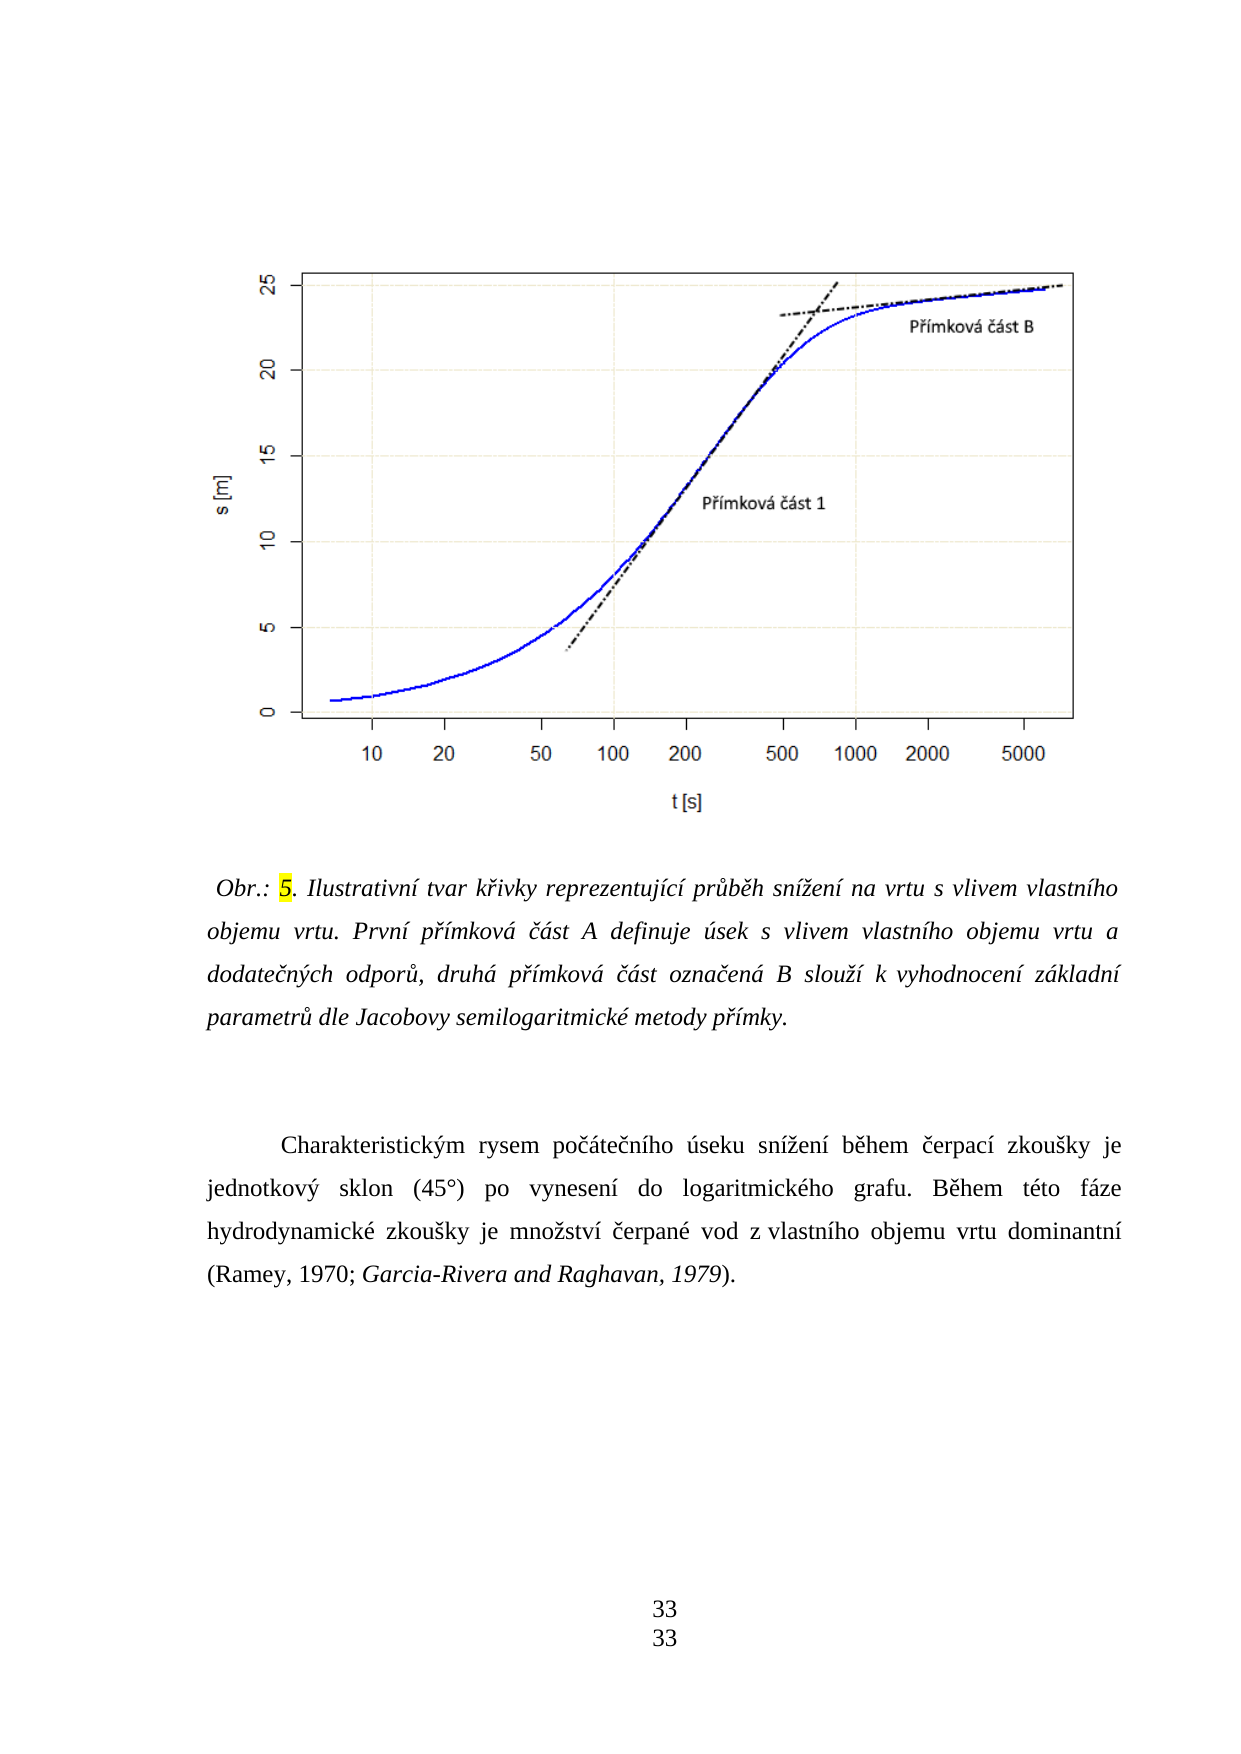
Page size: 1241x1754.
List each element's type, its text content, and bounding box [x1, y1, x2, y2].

picture [206, 177, 1123, 838]
text Obr.: 5. Ilustrativní tvar křivky reprezentující průběh snížení na vrtu s vlivem vlastního objemu vrtu. První přímková část A definuje úsek s vlivem vlastního objemu vrtu a dodatečných odporů, druhá přímková část označená B slouží k vyhodnocení základní parametrů dle Jacobovy semilogaritmické metody přímky. [207, 873, 1122, 1031]
text Charakteristickým rysem počátečního úseku snížení během čerpací zkoušky je jednotkový sklon (45°) po vynesení do logaritmického grafu. Během této fáze hydrodynamické zkoušky je množství čerpané vod z vlastního objemu vrtu dominantní (Ramey, 1970; Garcia-Rivera and Raghavan, 1979). [207, 1130, 1122, 1288]
